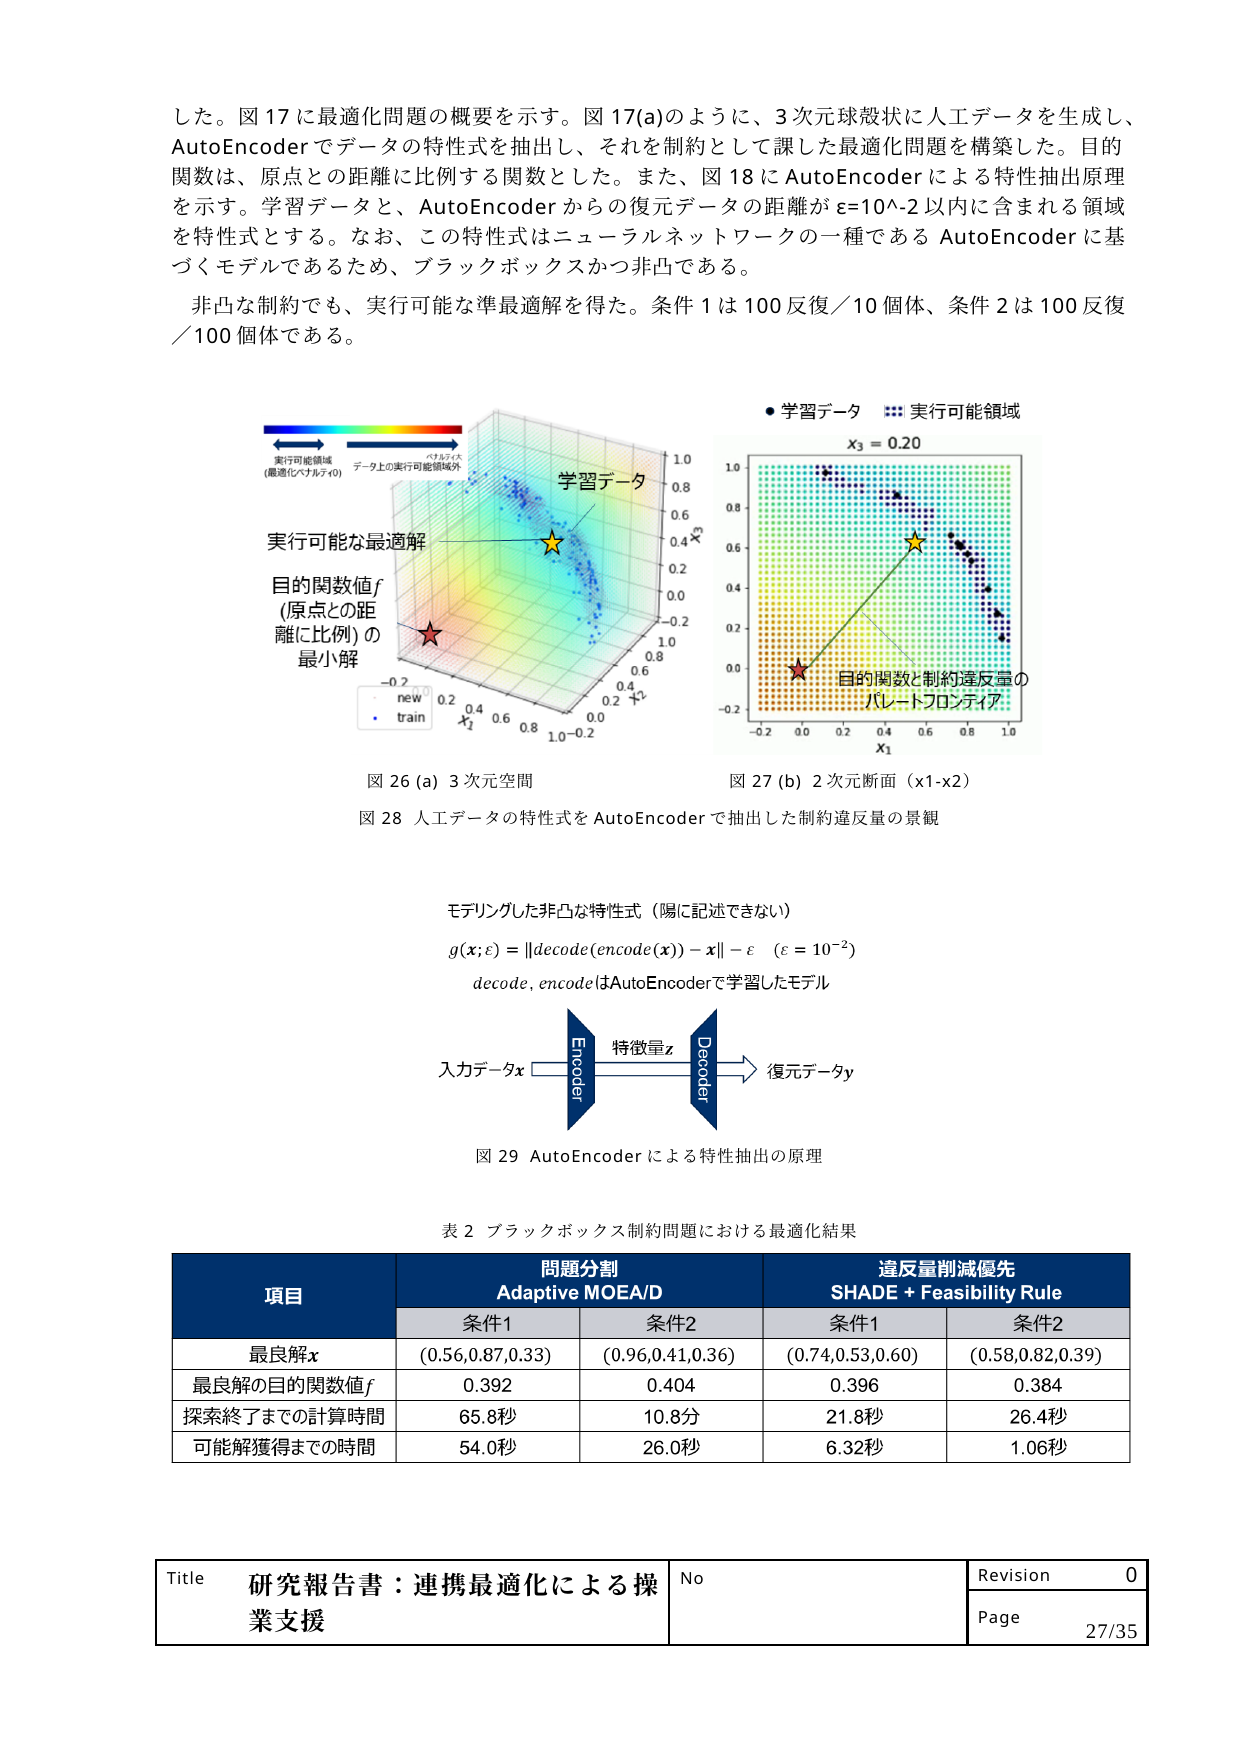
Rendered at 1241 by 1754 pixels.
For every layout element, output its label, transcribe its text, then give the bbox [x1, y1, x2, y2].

text 表 2 ブラックボックス制約問題における最適化結果 [259, 1204, 1038, 1242]
picture [171, 1250, 1131, 1471]
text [171, 100, 1126, 281]
picture [254, 394, 1043, 755]
picture [422, 894, 875, 1131]
text 非凸な制約でも、実行可能な準最適解を得た。条件1は100反復／10個体、条件2は100反復／100個体である。 [171, 289, 1126, 349]
